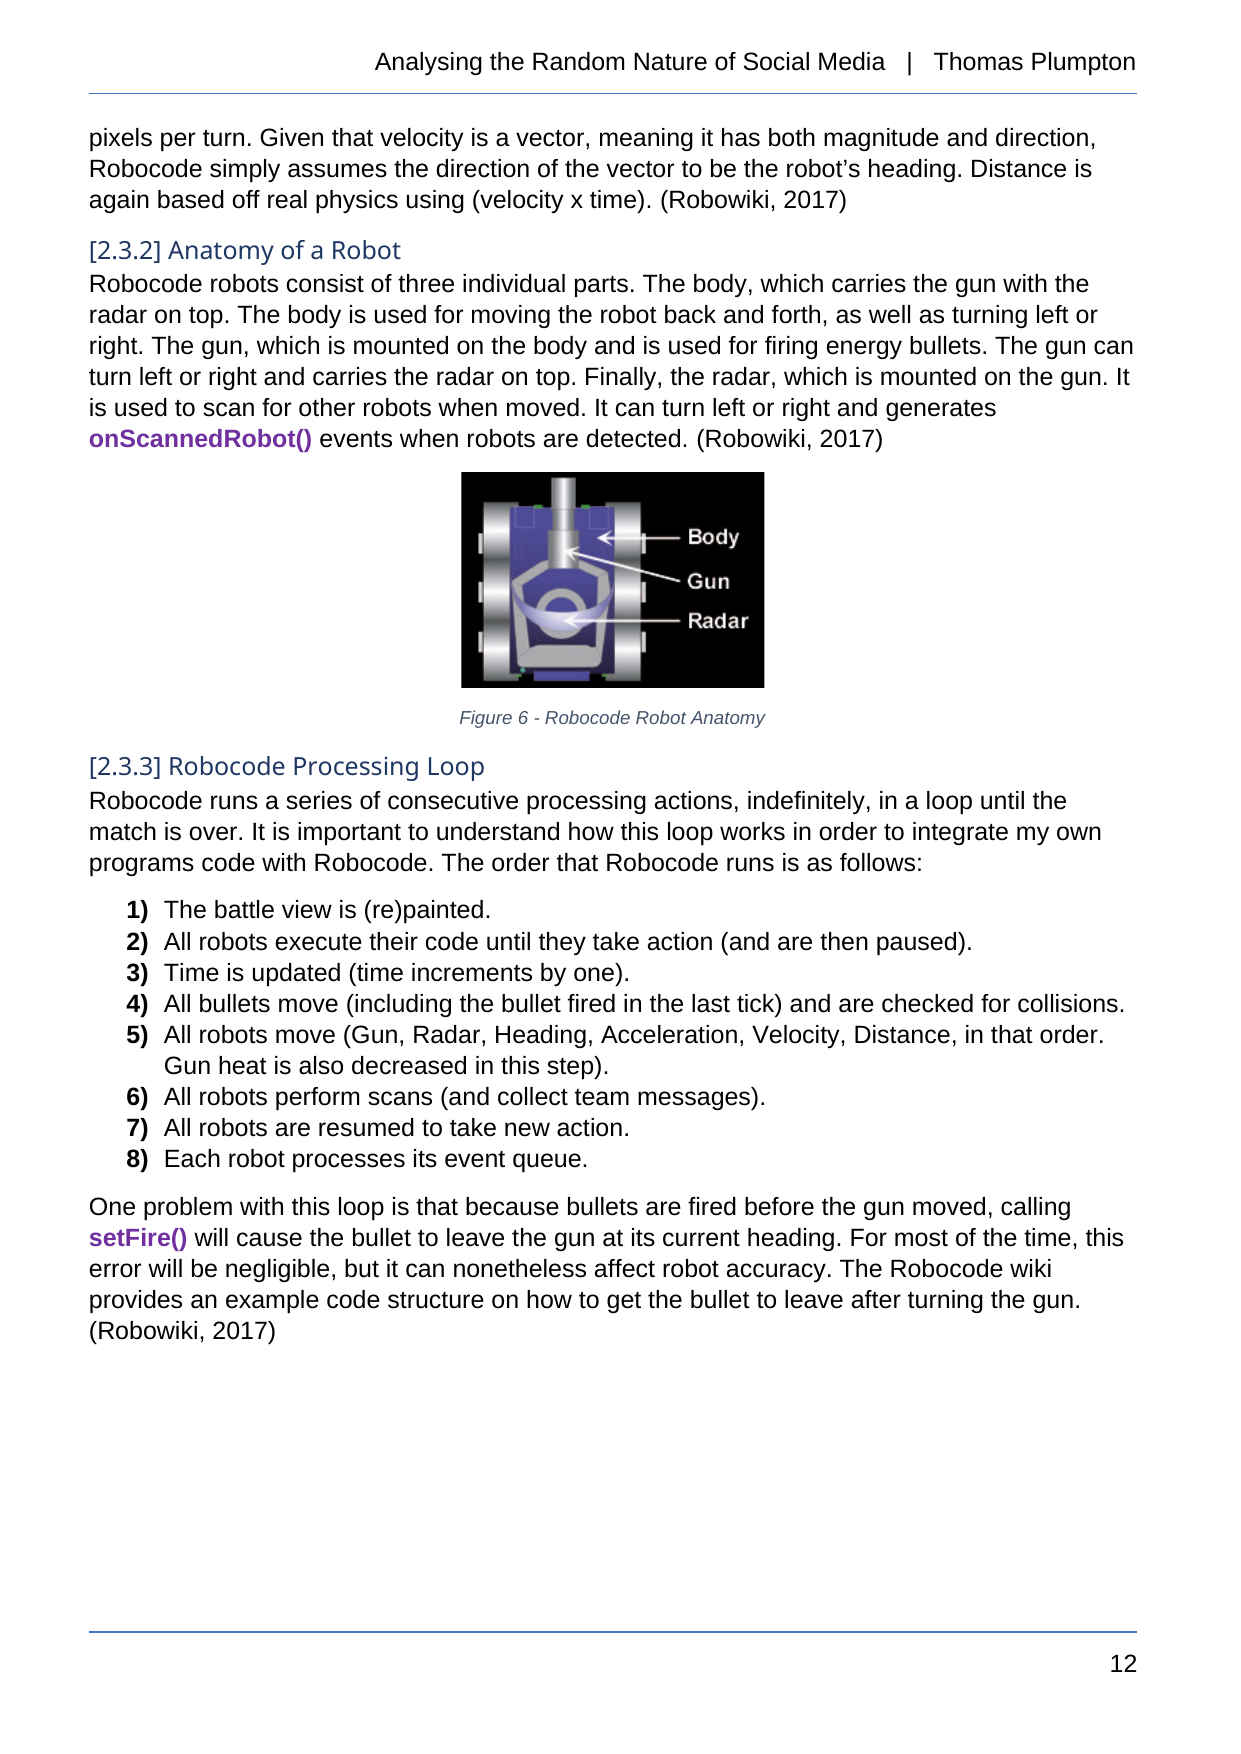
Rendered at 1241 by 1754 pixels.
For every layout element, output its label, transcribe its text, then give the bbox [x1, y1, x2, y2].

text Robocode runs a series of consecutive processing actions, indefinitely, in a loop until the match is over. It is important to understand how this loop works in order to integrate my own programs code with Robocode. The order that Robocode runs is as follows: [89, 786, 1137, 876]
subtitle [2.3.2] Anatomy of a Robot [89, 232, 1137, 266]
list The battle view is (re)painted. [126, 895, 1137, 924]
list All bullets move (including the bullet fired in the last tick) and are checked for collisions. [126, 988, 1137, 1017]
list Each robot processes its event queue. [126, 1144, 1137, 1172]
text Figure 6 - Robocode Robot Anatomy [89, 706, 1137, 728]
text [89, 122, 1137, 213]
text Robocode robots consist of three individual parts. The body, which carries the gun with the radar on top. The body is used for moving the robot back and forth, as well as turning left or right. The gun, which is mounted on the body and is used for firing energy bullets. The gun can turn left or right and carries the radar on top. Finally, the radar, which is mounted on the gun. It is used to scan for other robots when moved. It can turn left or right and generates onScannedRobot() events when robots are detected. [89, 269, 1137, 453]
text One problem with this loop is that because bullets are fired before the gun moved, calling setFire() will cause the bullet to leave the gun at its current heading. For most of the time, this error will be negligible, but it can nonetheless affect robot accuracy. The Robocode wiki provides an example code structure on how to get the bullet to leave after turning the gun. [89, 1191, 1137, 1344]
list All robots are resumed to take new action. [126, 1113, 1137, 1141]
list All robots execute their code until they take action (and are then paused). [126, 926, 1137, 955]
list Time is updated (time increments by one). [126, 957, 1137, 986]
list All robots perform scans (and collect team messages). [126, 1082, 1137, 1110]
list All robots move (Gun, Radar, Heading, Acceleration, Velocity, Distance, in that order. Gun heat is also decreased in this step). [126, 1019, 1137, 1079]
subtitle [2.3.3] Robocode Processing Loop [89, 749, 1137, 783]
picture [461, 472, 765, 688]
